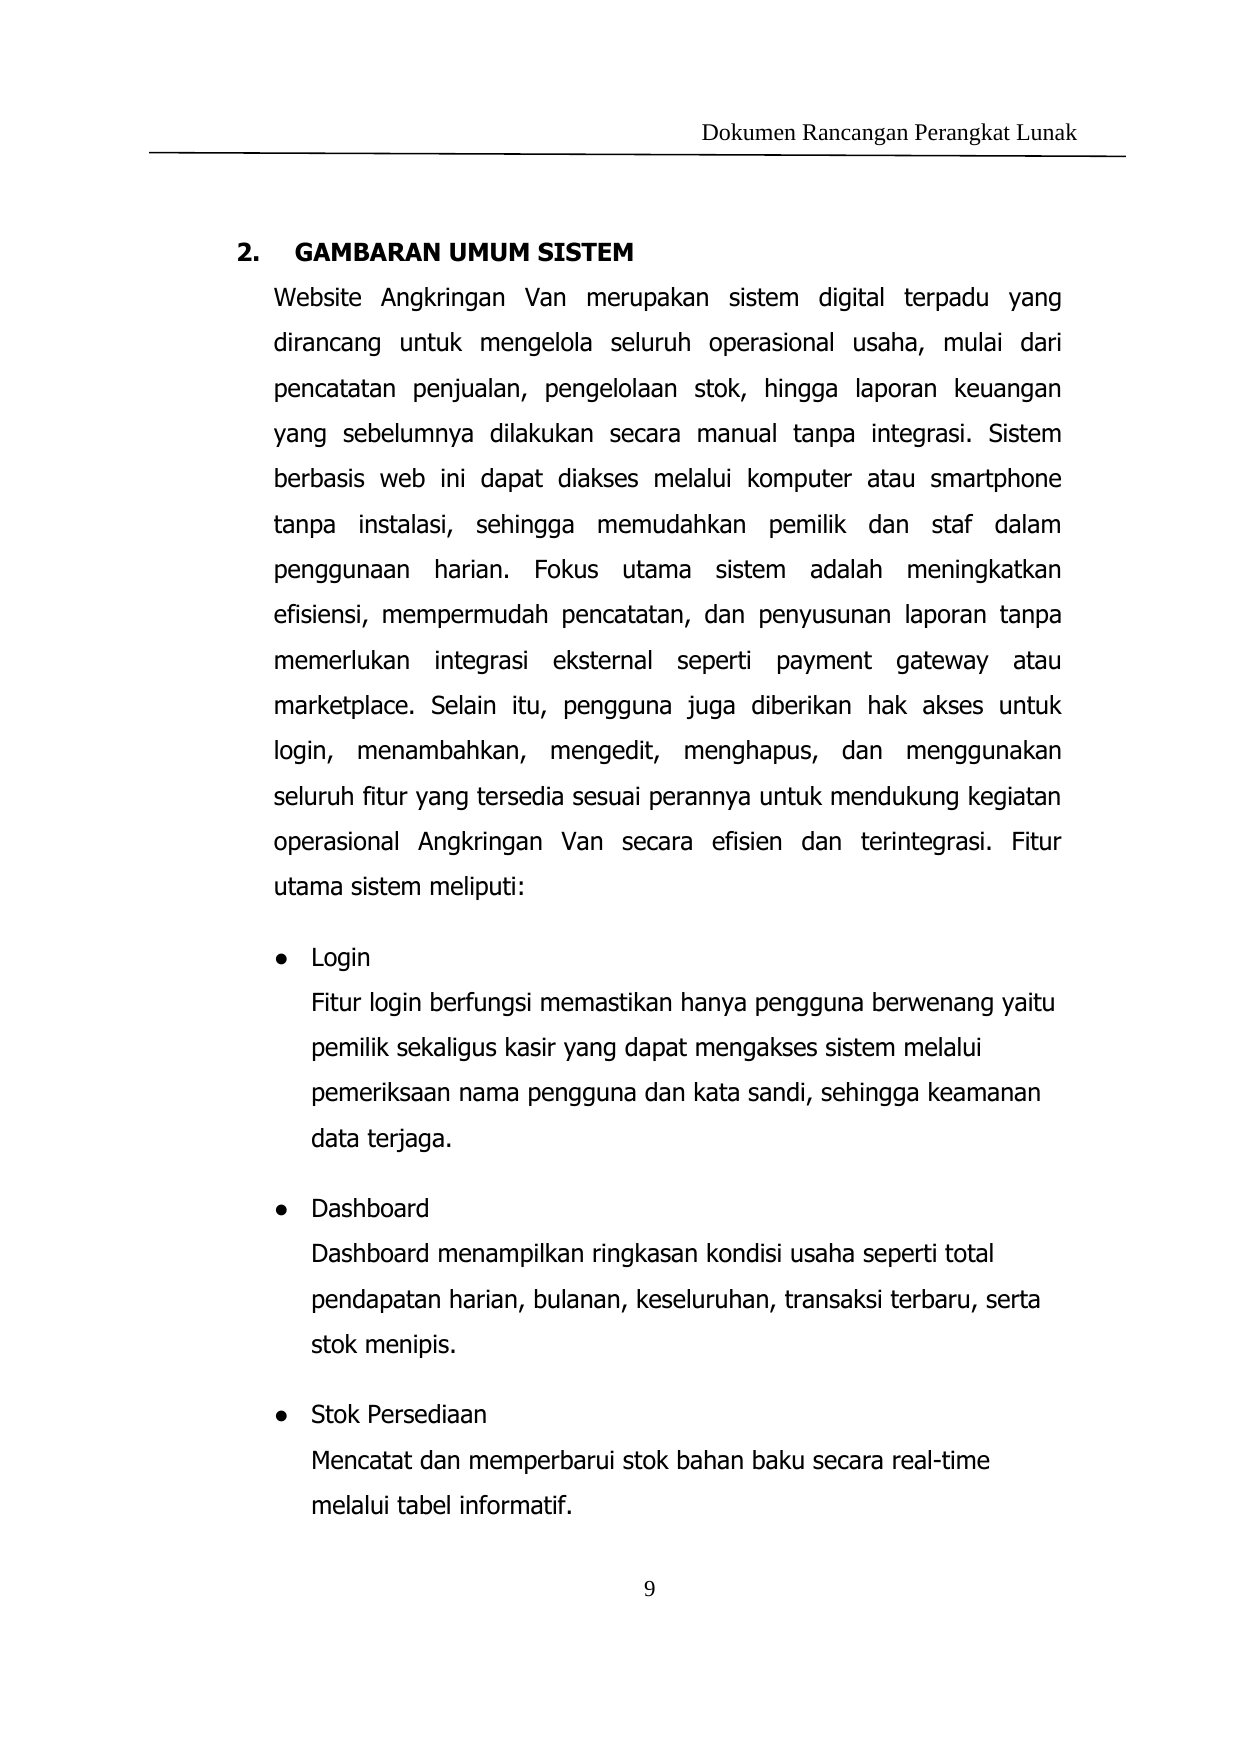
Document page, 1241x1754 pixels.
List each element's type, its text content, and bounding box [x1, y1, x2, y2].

text Website Angkringan Van merupakan sistem digital terpadu yang dirancang untuk mengelola seluruh operasional usaha, mulai dari pencatatan penjualan, pengelolaan stok, hingga laporan keuangan yang sebelumnya dilakukan secara manual tanpa integrasi. Sistem berbasis web ini dapat diakses melalui komputer atau smartphone tanpa instalasi, sehingga memudahkan pemilik dan staf dalam penggunaan harian. Fokus utama sistem adalah meningkatkan efisiensi, mempermudah pencatatan, dan penyusunan laporan tanpa memerlukan integrasi eksternal seperti payment gateway atau marketplace. Selain itu, pengguna juga diberikan hak akses untuk login, menambahkan, mengedit, menghapus, dan menggunakan seluruh fitur yang tersedia sesuai perannya untuk mendukung kegiatan operasional Angkringan Van secara efisien dan terintegrasi. Fitur utama sistem meliputi: [274, 282, 1063, 901]
list Login [274, 941, 1063, 971]
text Dashboard menampilkan ringkasan kondisi usaha seperti total pendapatan harian, bulanan, keseluruhan, transaksi terbaru, serta stok menipis. [311, 1238, 1063, 1359]
subtitle GAMBARAN UMUM SISTEM [236, 236, 1063, 266]
text Fitur login berfungsi memastikan hanya pengguna berwenang yaitu pemilik sekaligus kasir yang dapat mengakses sistem melalui pemeriksaan nama pengguna dan kata sandi, sehingga keamanan data terjaga. [311, 986, 1063, 1152]
text Mencatat dan memperbarui stok bahan baku secara real-time melalui tabel informatif. [311, 1444, 1063, 1519]
list Dashboard [274, 1192, 1063, 1223]
list Stok Persediaan [274, 1399, 1063, 1429]
